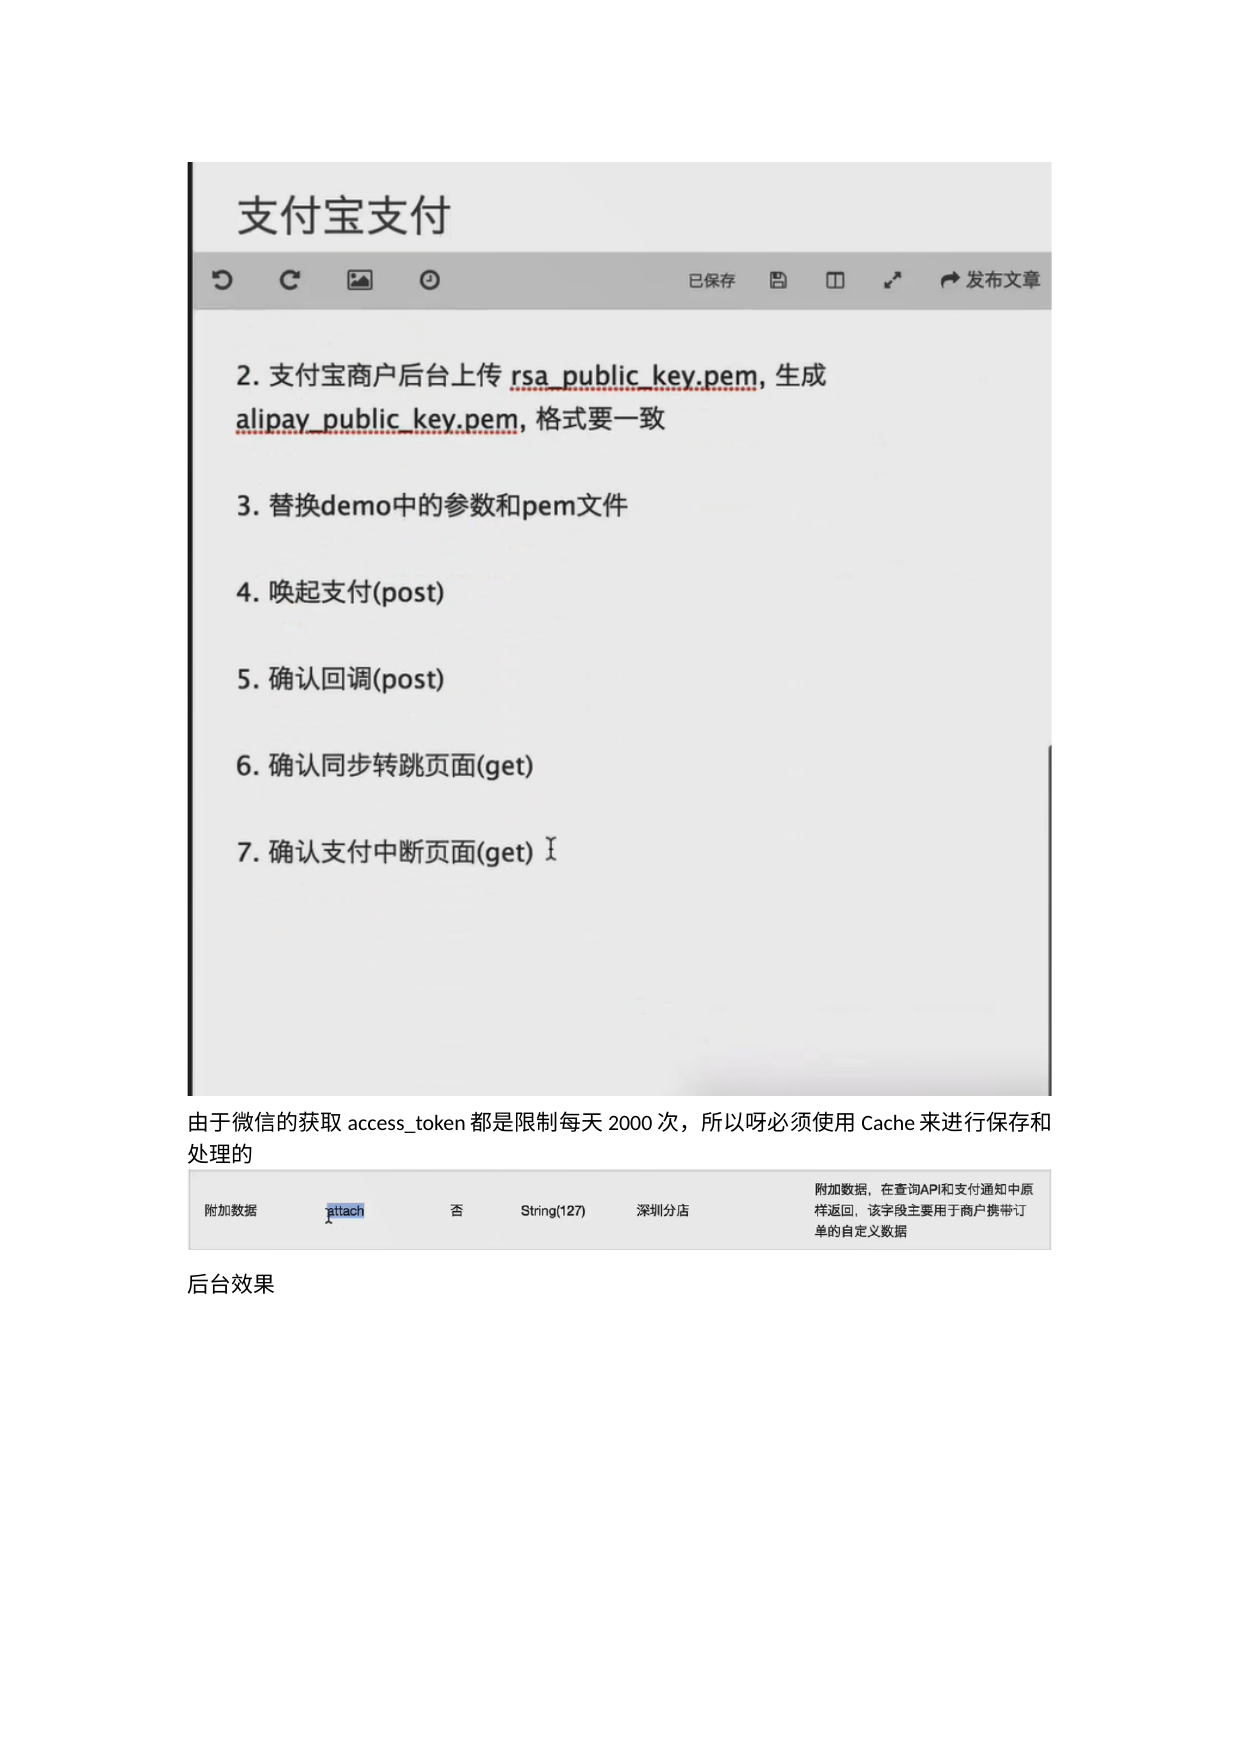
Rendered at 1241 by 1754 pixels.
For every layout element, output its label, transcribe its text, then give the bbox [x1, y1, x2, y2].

picture [187, 1169, 1052, 1250]
text 后台效果 [187, 1267, 1053, 1299]
picture [187, 162, 1052, 1096]
text 由于微信的获取access_token都是限制每天2000次，所以呀必须使用Cache来进行保存和处理的 [187, 1104, 1053, 1169]
